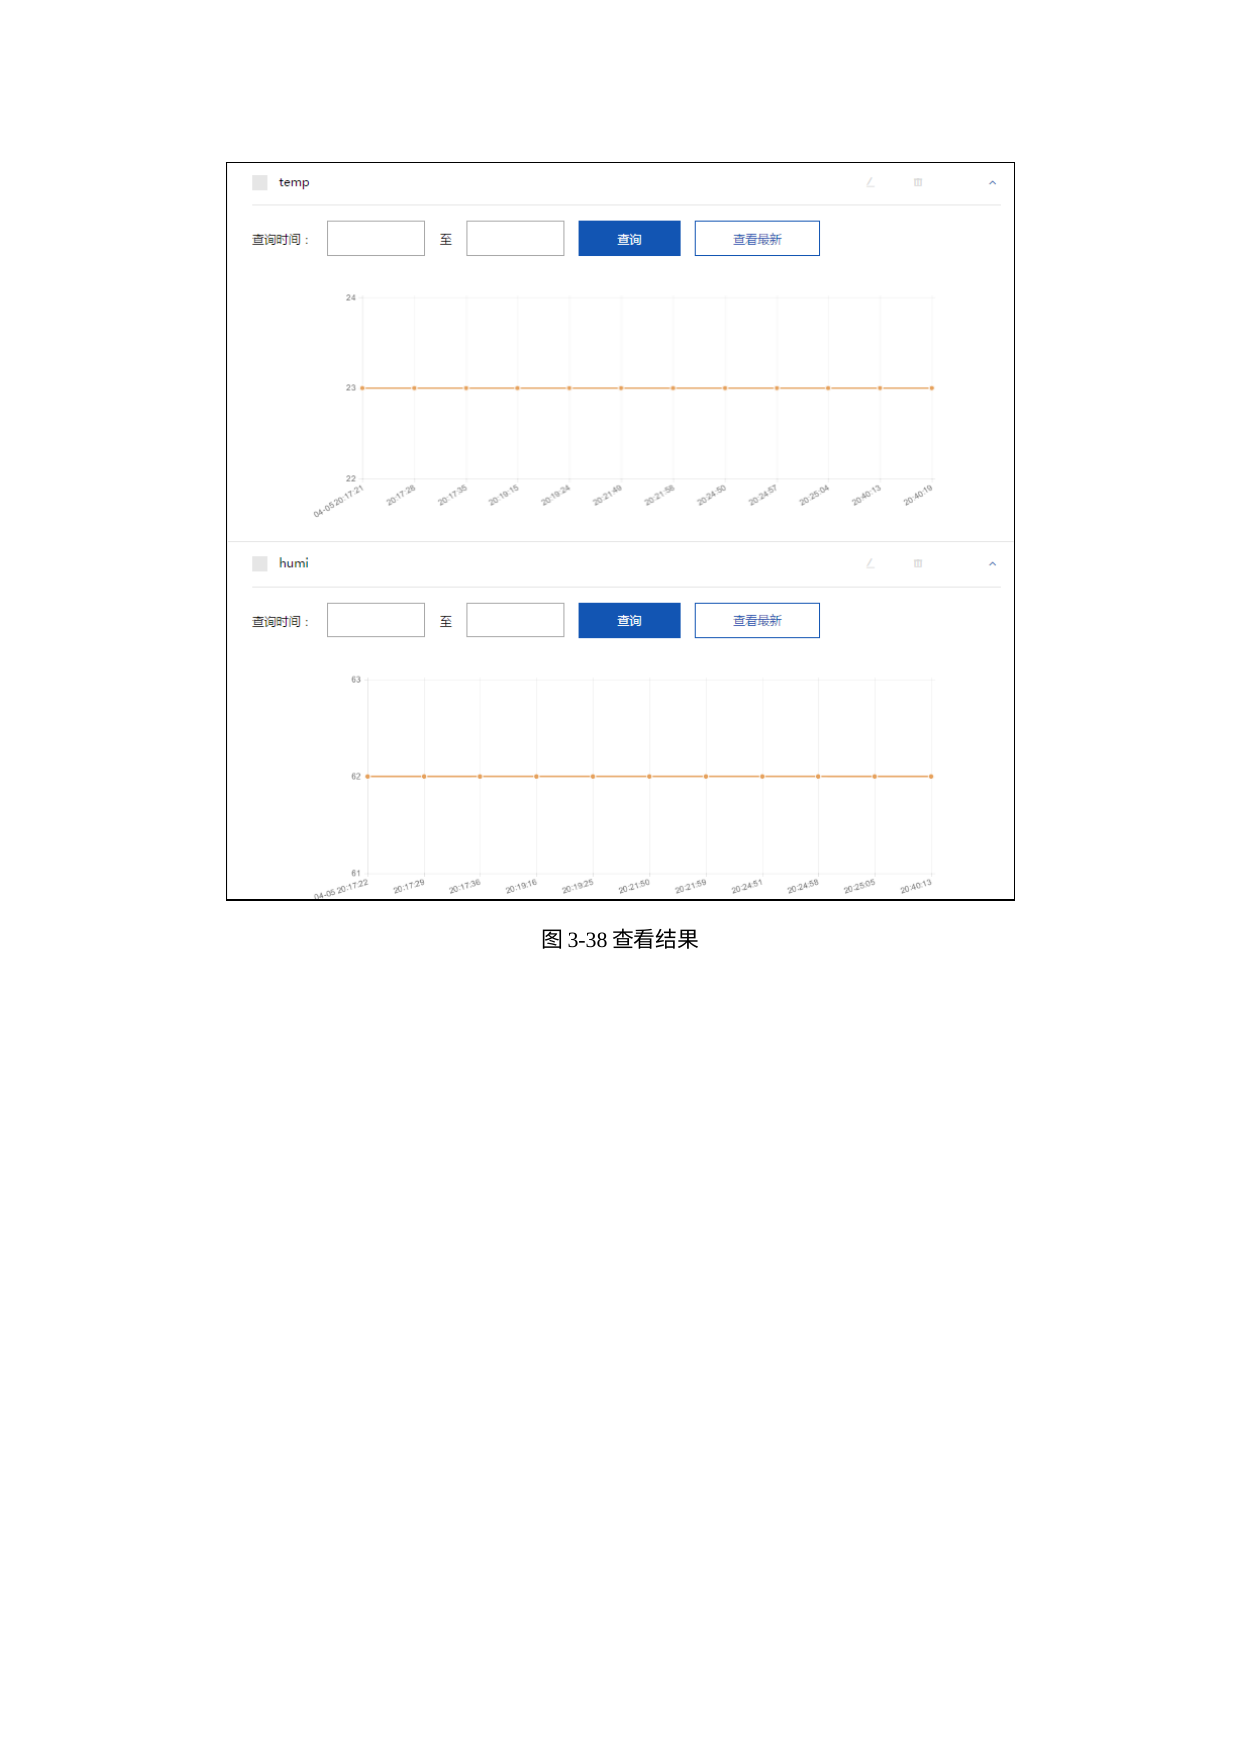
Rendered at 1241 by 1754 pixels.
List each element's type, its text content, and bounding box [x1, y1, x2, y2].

text 图3-38查看结果 [187, 922, 1053, 954]
picture [227, 163, 1014, 899]
